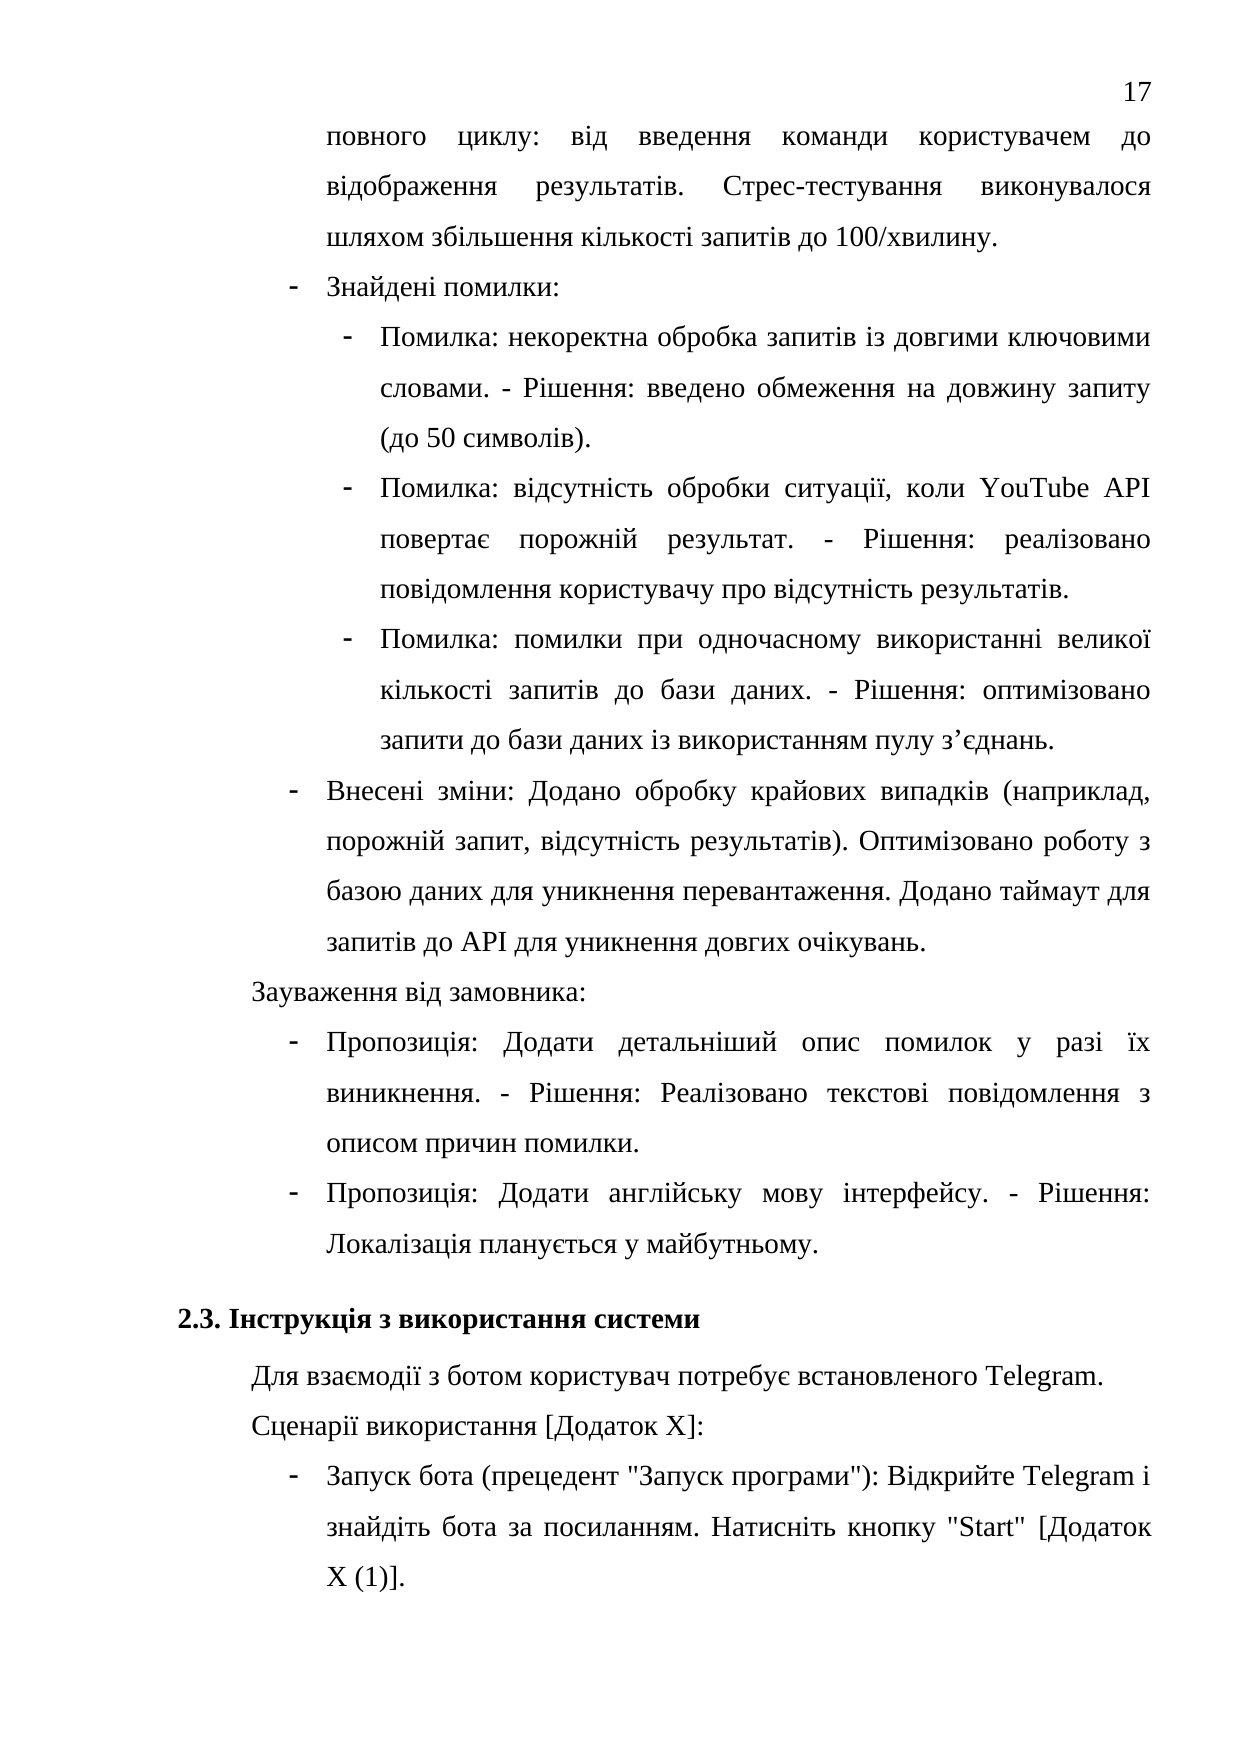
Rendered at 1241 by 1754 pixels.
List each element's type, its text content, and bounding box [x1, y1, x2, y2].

text Зауваження від замовника: [177, 974, 1152, 1007]
text Сценарії використання [Додаток Х]: [177, 1408, 1152, 1441]
list Помилка: відсутність обробки ситуації, коли YouTube API повертає порожній результат. - Рішення: реалізовано повідомлення користувачу про відсутність результатів. [343, 471, 1152, 605]
list Внесені зміни: Додано обробку крайових випадків (наприклад, порожній запит, відсутність результатів). Оптимізовано роботу з базою даних для уникнення перевантаження. Додано таймаут для запитів до API для уникнення довгих очікувань. [288, 773, 1152, 957]
list Помилка: помилки при одночасному використанні великої кількості запитів до бази даних. - Рішення: оптимізовано запити до бази даних із використанням пулу з’єднань. [343, 622, 1152, 756]
list Запуск бота (прецедент "Запуск програми"): Відкрийте Telegram і знайдіть бота за посиланням. Натисніть кнопку "Start" [Додаток Х (1)]. [288, 1458, 1152, 1592]
subtitle 2.3. Інструкція з використання системи [177, 1301, 1152, 1334]
list Пропозиція: Додати детальніший опис помилок у разі їх виникнення. - Рішення: Реалізовано текстові повідомлення з описом причин помилки. [288, 1024, 1152, 1158]
list Знайдені помилки: [288, 269, 1152, 303]
list Помилка: некоректна обробка запитів із довгими ключовими словами. - Рішення: введено обмеження на довжину запиту (до 50 символів). [343, 319, 1152, 454]
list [288, 118, 1152, 252]
list Пропозиція: Додати англійську мову інтерфейсу. - Рішення: Локалізація планується у майбутньому. [288, 1175, 1152, 1259]
text Для взаємодії з ботом користувач потребує встановленого Telegram. [177, 1358, 1152, 1391]
